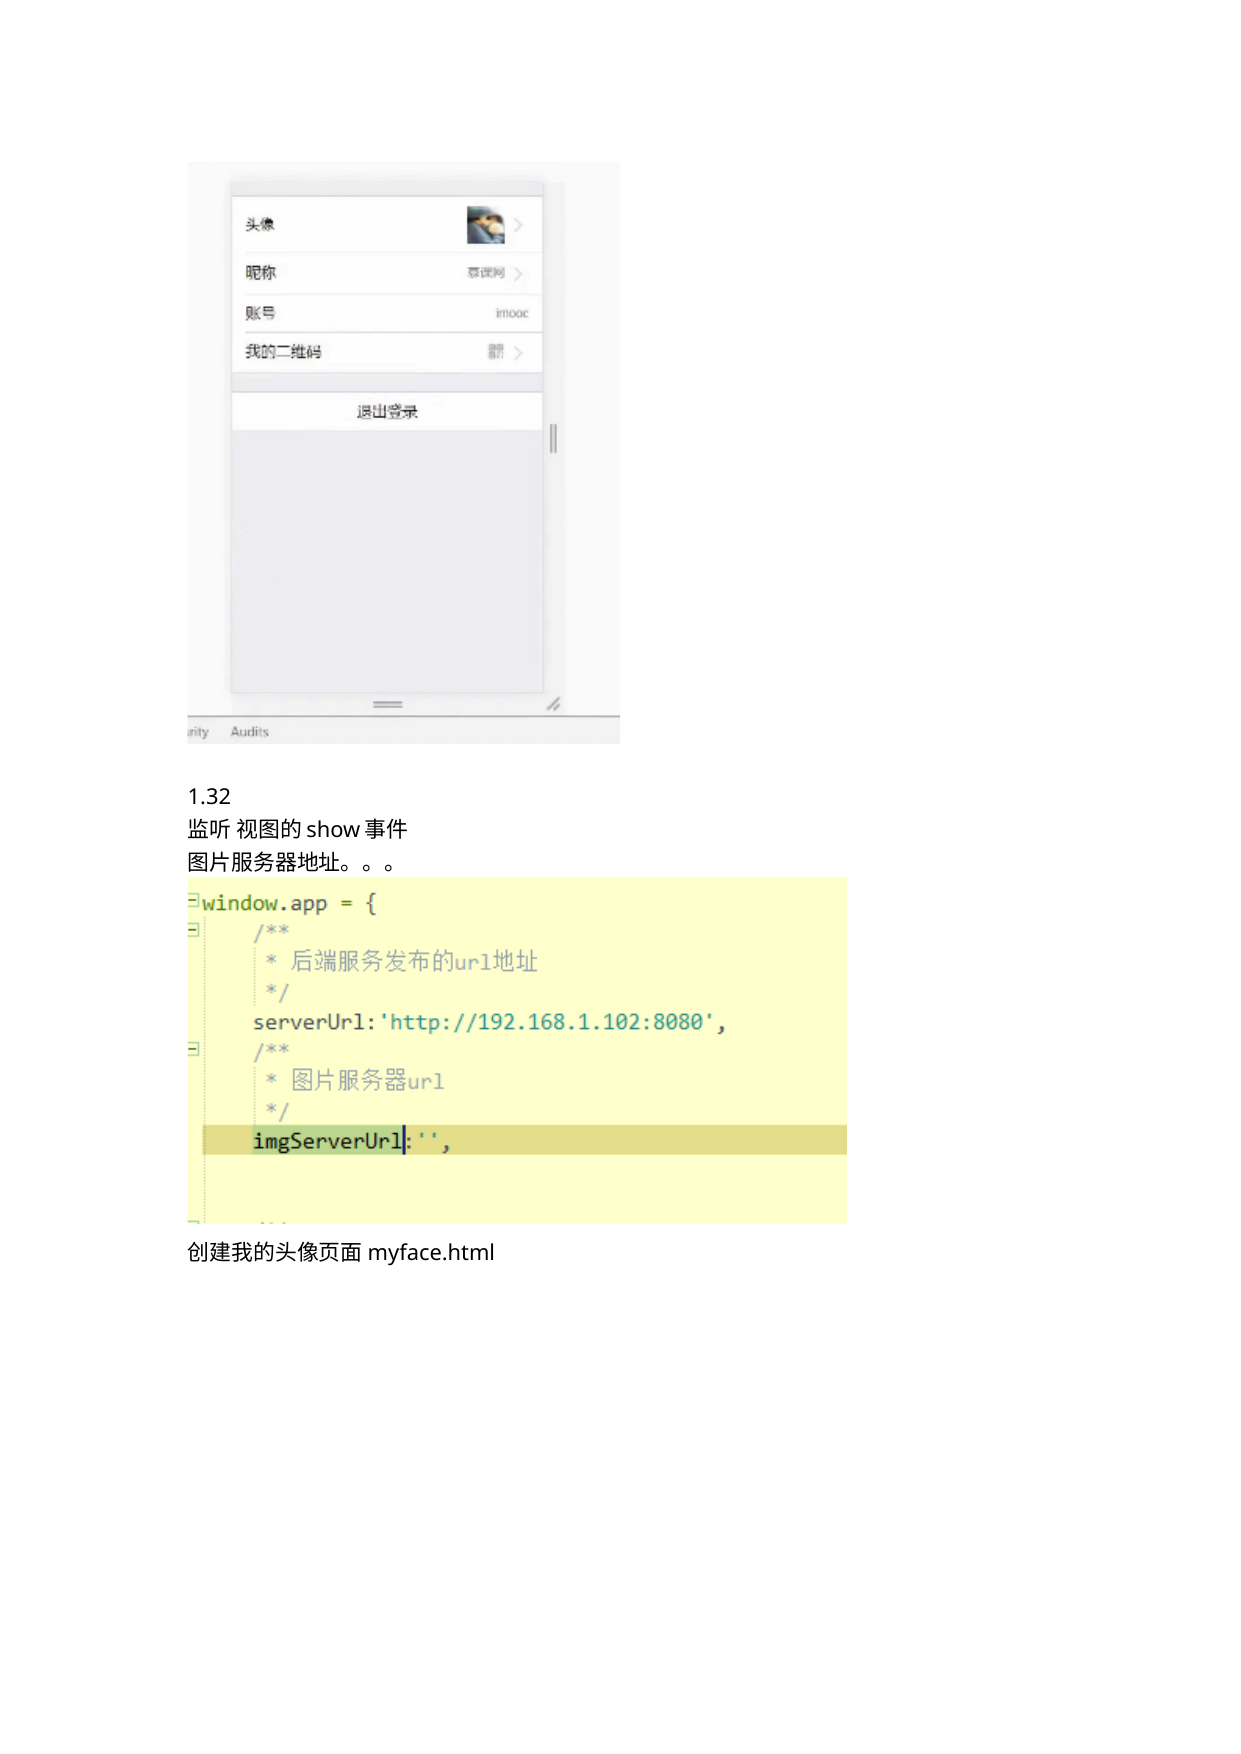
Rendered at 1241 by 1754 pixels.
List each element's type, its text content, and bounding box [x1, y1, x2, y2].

picture [187, 877, 847, 1224]
text 1.32 [187, 779, 1053, 812]
text 创建我的头像页面 myface.html [187, 1234, 1053, 1267]
text 图片服务器地址。。。 [187, 844, 1053, 877]
text 监听 视图的show事件 [187, 812, 1053, 844]
picture [187, 162, 621, 744]
